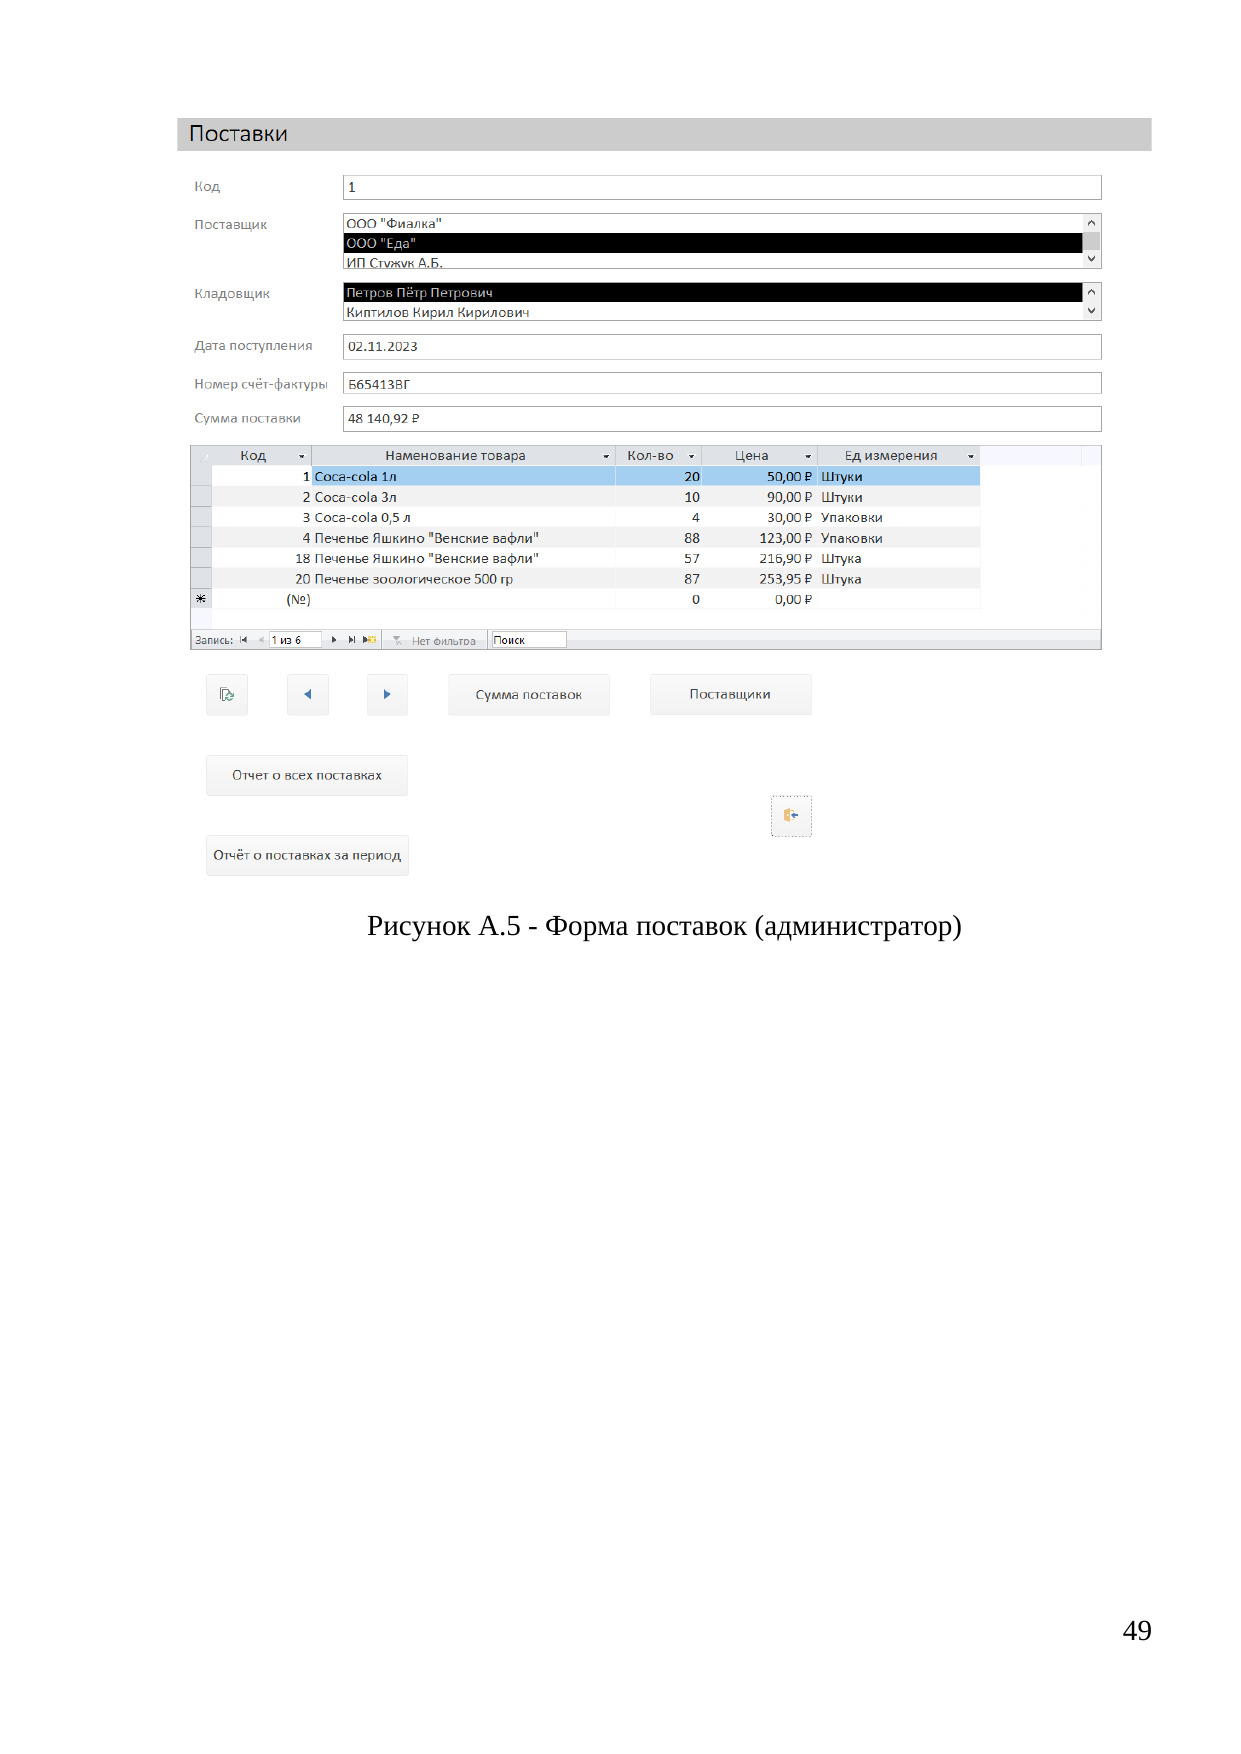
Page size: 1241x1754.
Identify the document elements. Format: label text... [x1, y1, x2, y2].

picture [177, 118, 1152, 894]
text Рисунок А.5 - Форма поставок (администратор) [177, 908, 1152, 942]
